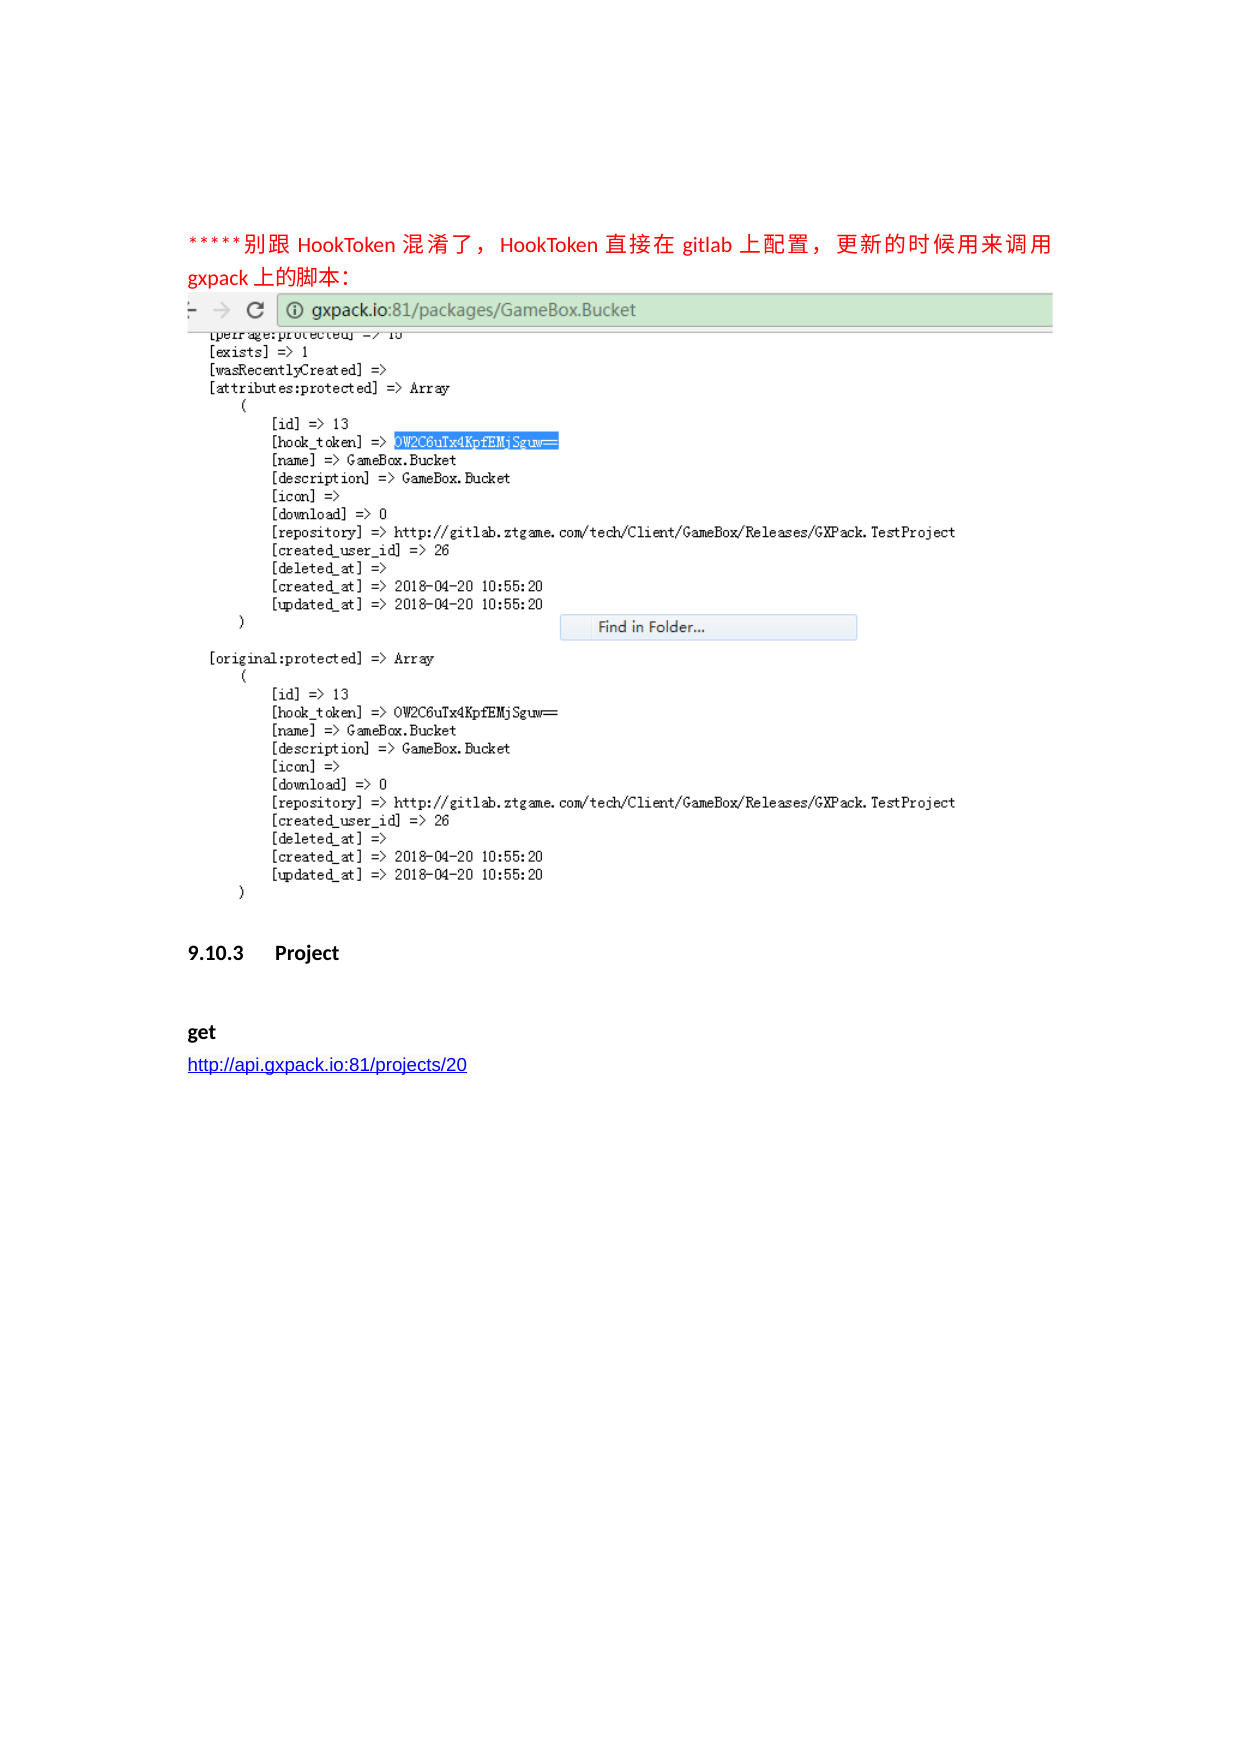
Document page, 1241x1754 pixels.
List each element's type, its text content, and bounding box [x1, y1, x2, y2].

text http://api.gxpack.io:81/projects/20 [187, 1048, 1053, 1081]
text get [187, 1016, 1053, 1048]
picture [187, 292, 1053, 899]
subtitle Project [187, 937, 1053, 969]
text *****别跟HookToken混淆了，HookToken直接在gitlab上配置，更新的时候用来调用gxpack上的脚本： [187, 227, 1053, 292]
